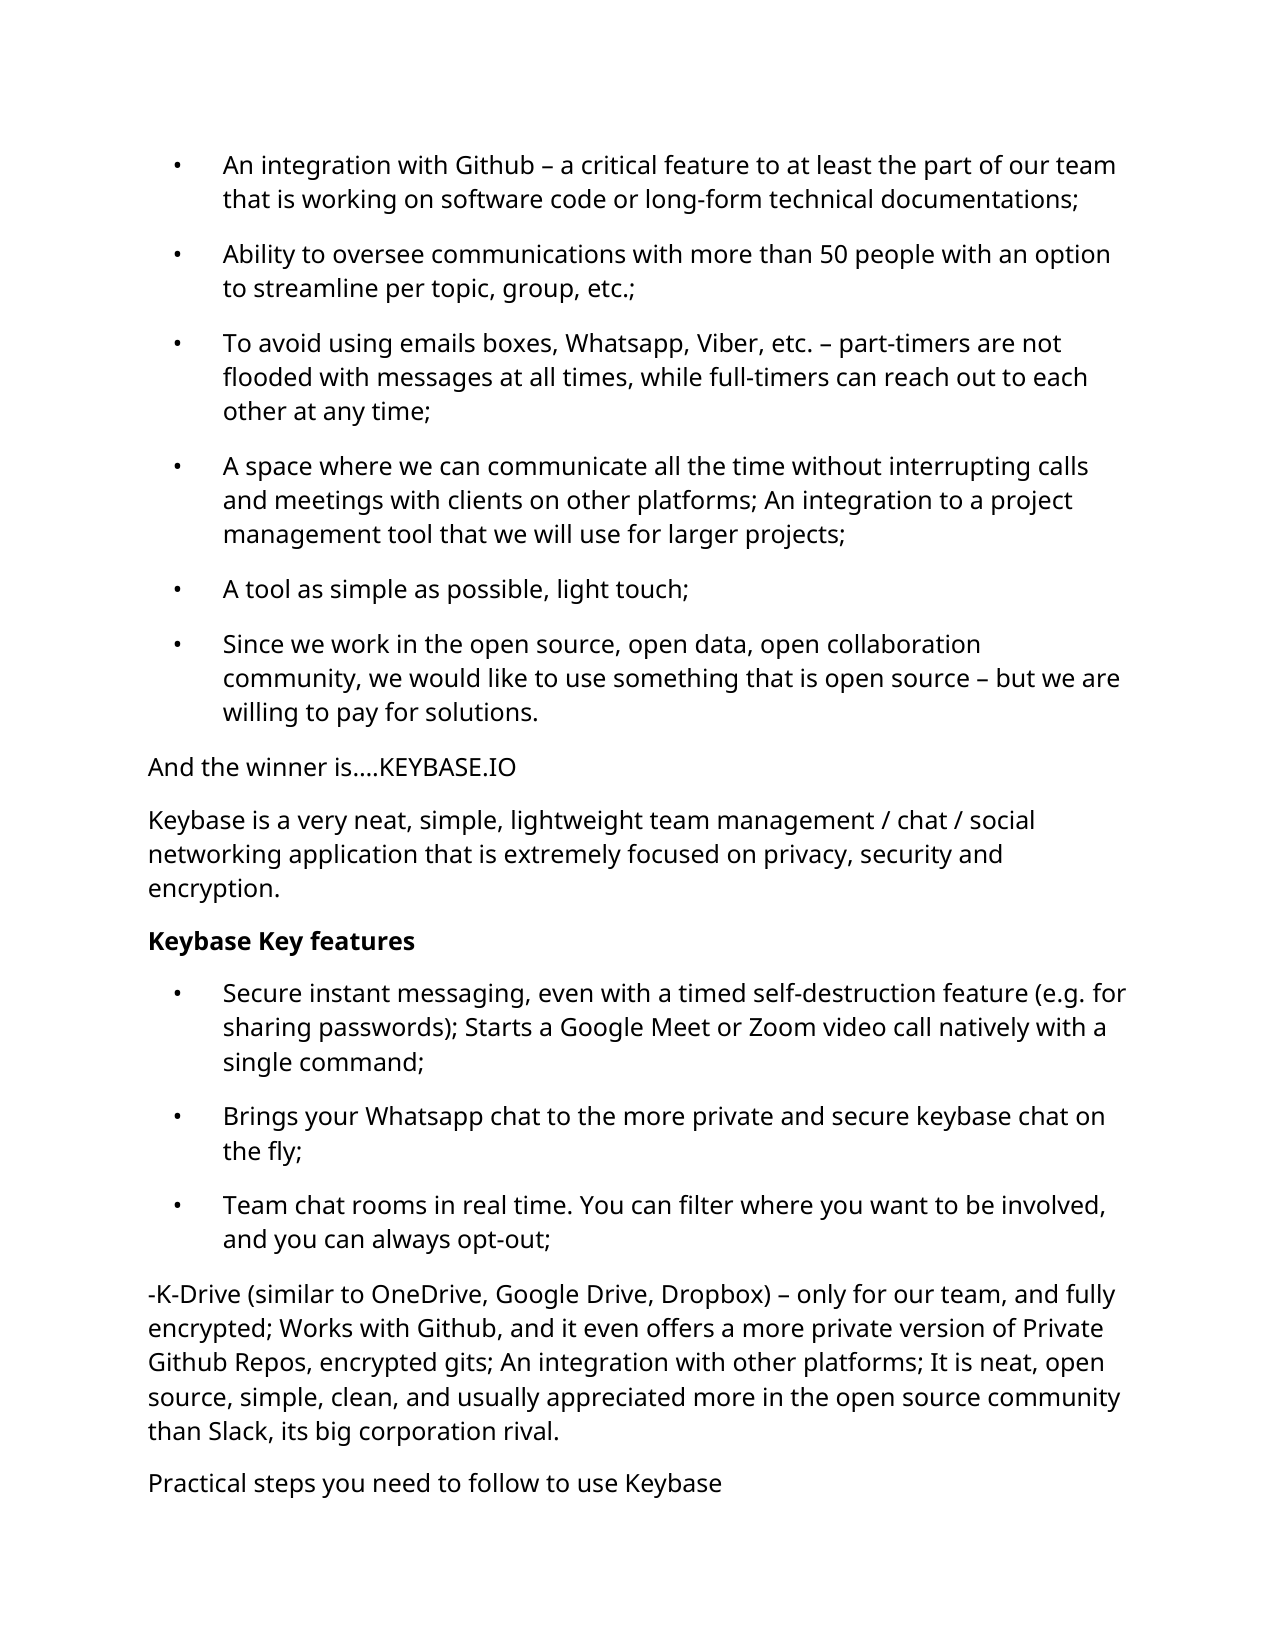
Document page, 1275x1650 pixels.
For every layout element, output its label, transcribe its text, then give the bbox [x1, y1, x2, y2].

text Keybase Key features [148, 923, 1127, 957]
list Since we work in the open source, open data, open collaboration community, we would like to use something that is open source – but we are willing to pay for solutions. [173, 626, 1127, 729]
list An integration with Github – a critical feature to at least the part of our team that is working on software code or long-form technical documentations; [173, 148, 1127, 216]
list Brings your Whatsapp chat to the more private and secure keybase chat on the fly; [173, 1099, 1127, 1167]
list Secure instant messaging, even with a timed self-destruction feature (e.g. for sharing passwords); Starts a Google Meet or Zoom video call natively with a single command; [173, 976, 1127, 1078]
text And the winner is….KEYBASE.IO [148, 749, 1127, 783]
list To avoid using emails boxes, Whatsapp, Viber, etc. – part-timers are not flooded with messages at all times, while full-timers can reach out to each other at any time; [173, 326, 1127, 428]
text Keybase is a very neat, simple, lightweight team management / chat / social networking application that is extremely focused on privacy, security and encryption. [148, 802, 1127, 904]
text Practical steps you need to follow to use Keybase [148, 1466, 1127, 1500]
text -K-Drive (similar to OneDrive, Google Drive, Dropbox) – only for our team, and fully encrypted; Works with Github, and it even offers a more private version of Private Github Repos, encrypted gits; An integration with other platforms; It is neat, open source, simple, clean, and usually appreciated more in the open source community than Slack, its big corporation rival. [148, 1277, 1127, 1447]
list A space where we can communicate all the time without interrupting calls and meetings with clients on other platforms; An integration to a project management tool that we will use for larger projects; [173, 448, 1127, 551]
list A tool as simple as possible, light touch; [173, 572, 1127, 606]
list Team chat rooms in real time. You can filter where you want to be involved, and you can always opt-out; [173, 1188, 1127, 1256]
list Ability to oversee communications with more than 50 people with an option to streamline per topic, group, etc.; [173, 237, 1127, 305]
